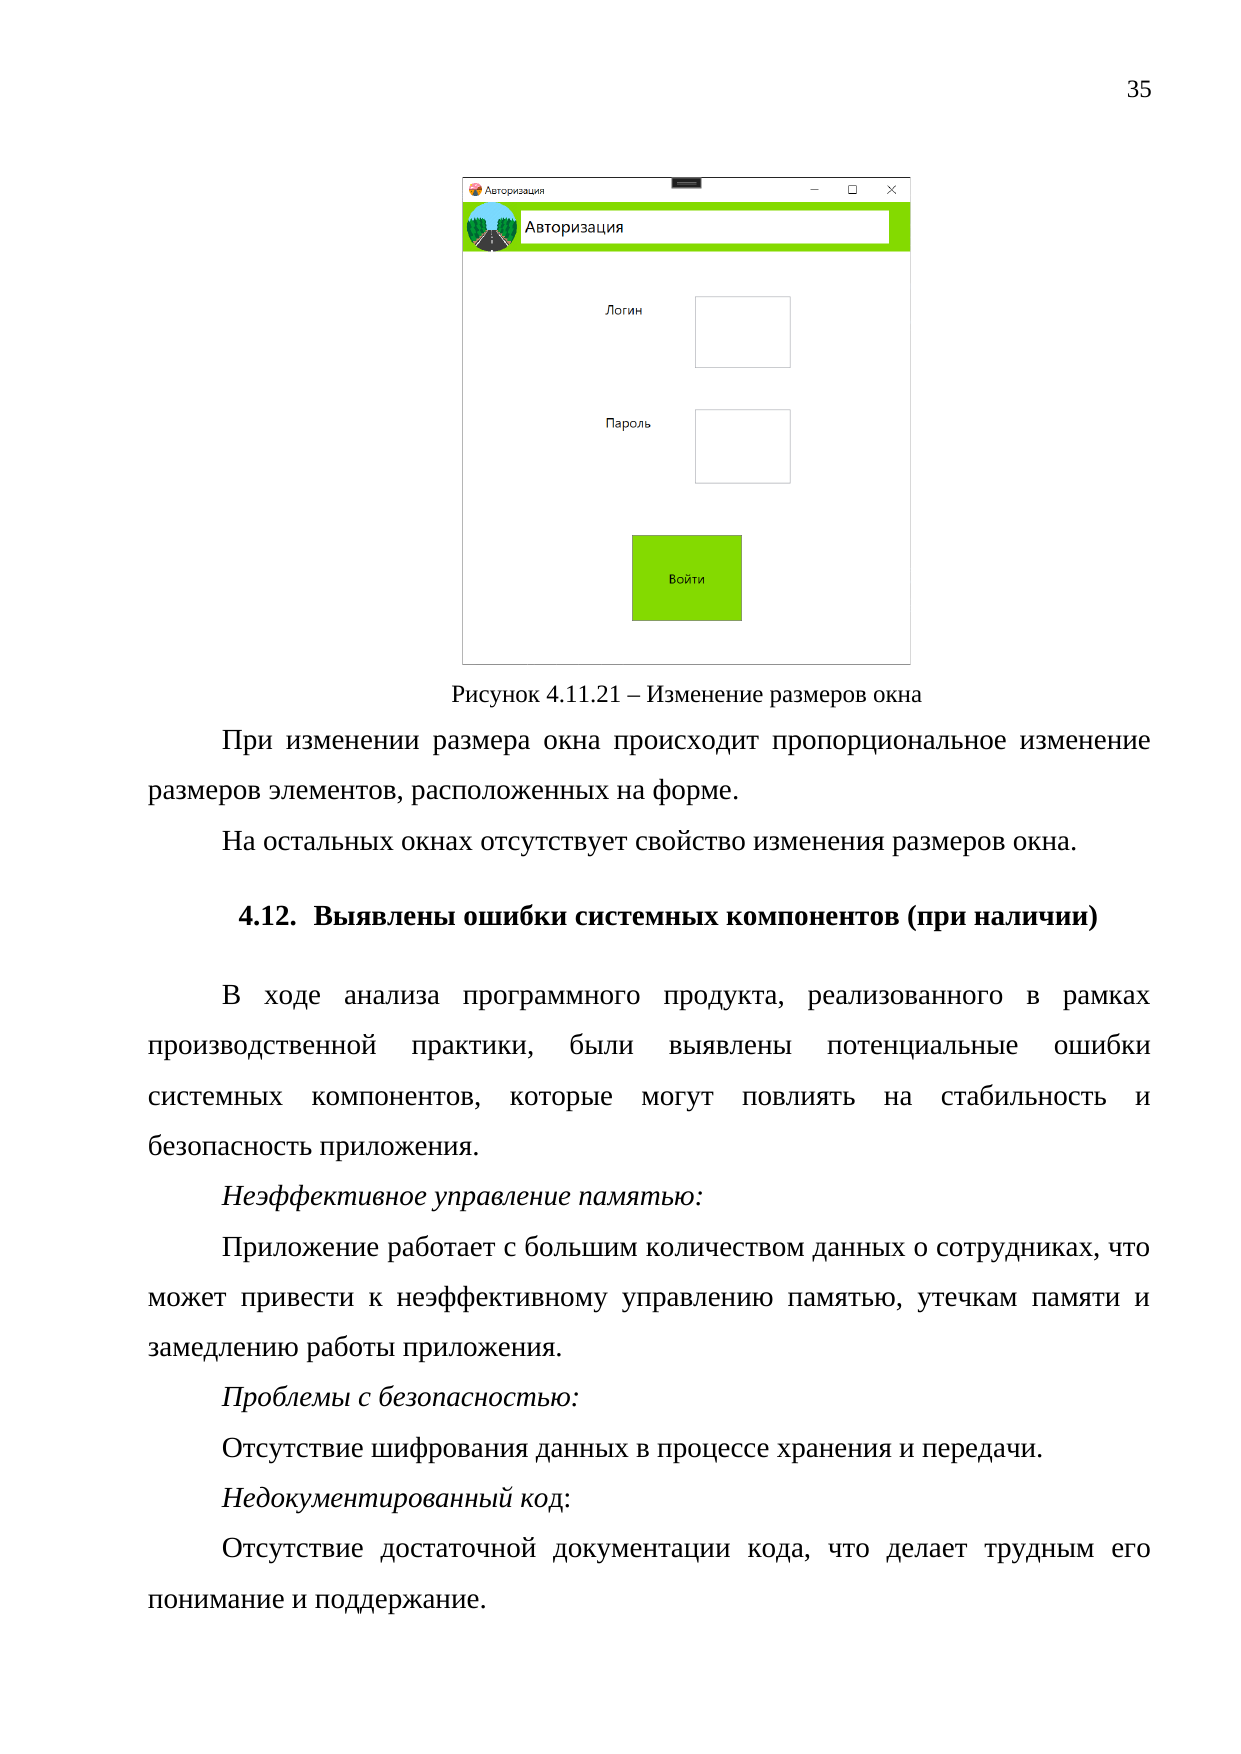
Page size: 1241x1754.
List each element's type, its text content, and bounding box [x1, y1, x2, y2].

text Отсутствие шифрования данных в процессе хранения и передачи. [148, 1430, 1152, 1463]
text При изменении размера окна происходит пропорциональное изменение размеров элементов, расположенных на форме. [148, 722, 1152, 806]
text Рисунок 4.11.21 – Изменение размеров окна [148, 679, 1152, 708]
text Неэффективное управление памятью: [148, 1178, 1152, 1212]
text Проблемы с безопасностью: [148, 1379, 1152, 1413]
picture [462, 177, 911, 665]
text Приложение работает с большим количеством данных о сотрудниках, что может привести к неэффективному управлению памятью, утечкам памяти и замедлению работы приложения. [148, 1229, 1152, 1363]
text В ходе анализа программного продукта, реализованного в рамках производственной практики, были выявлены потенциальные ошибки системных компонентов, которые могут повлиять на стабильность и безопасность приложения. [148, 977, 1152, 1162]
subtitle Выявлены ошибки системных компонентов (при наличии) [185, 898, 1152, 932]
text На остальных окнах отсутствует свойство изменения размеров окна. [148, 823, 1152, 856]
text Отсутствие достаточной документации кода, что делает трудным его понимание и поддержание. [148, 1531, 1152, 1614]
text Недокументированный код: [148, 1480, 1152, 1514]
